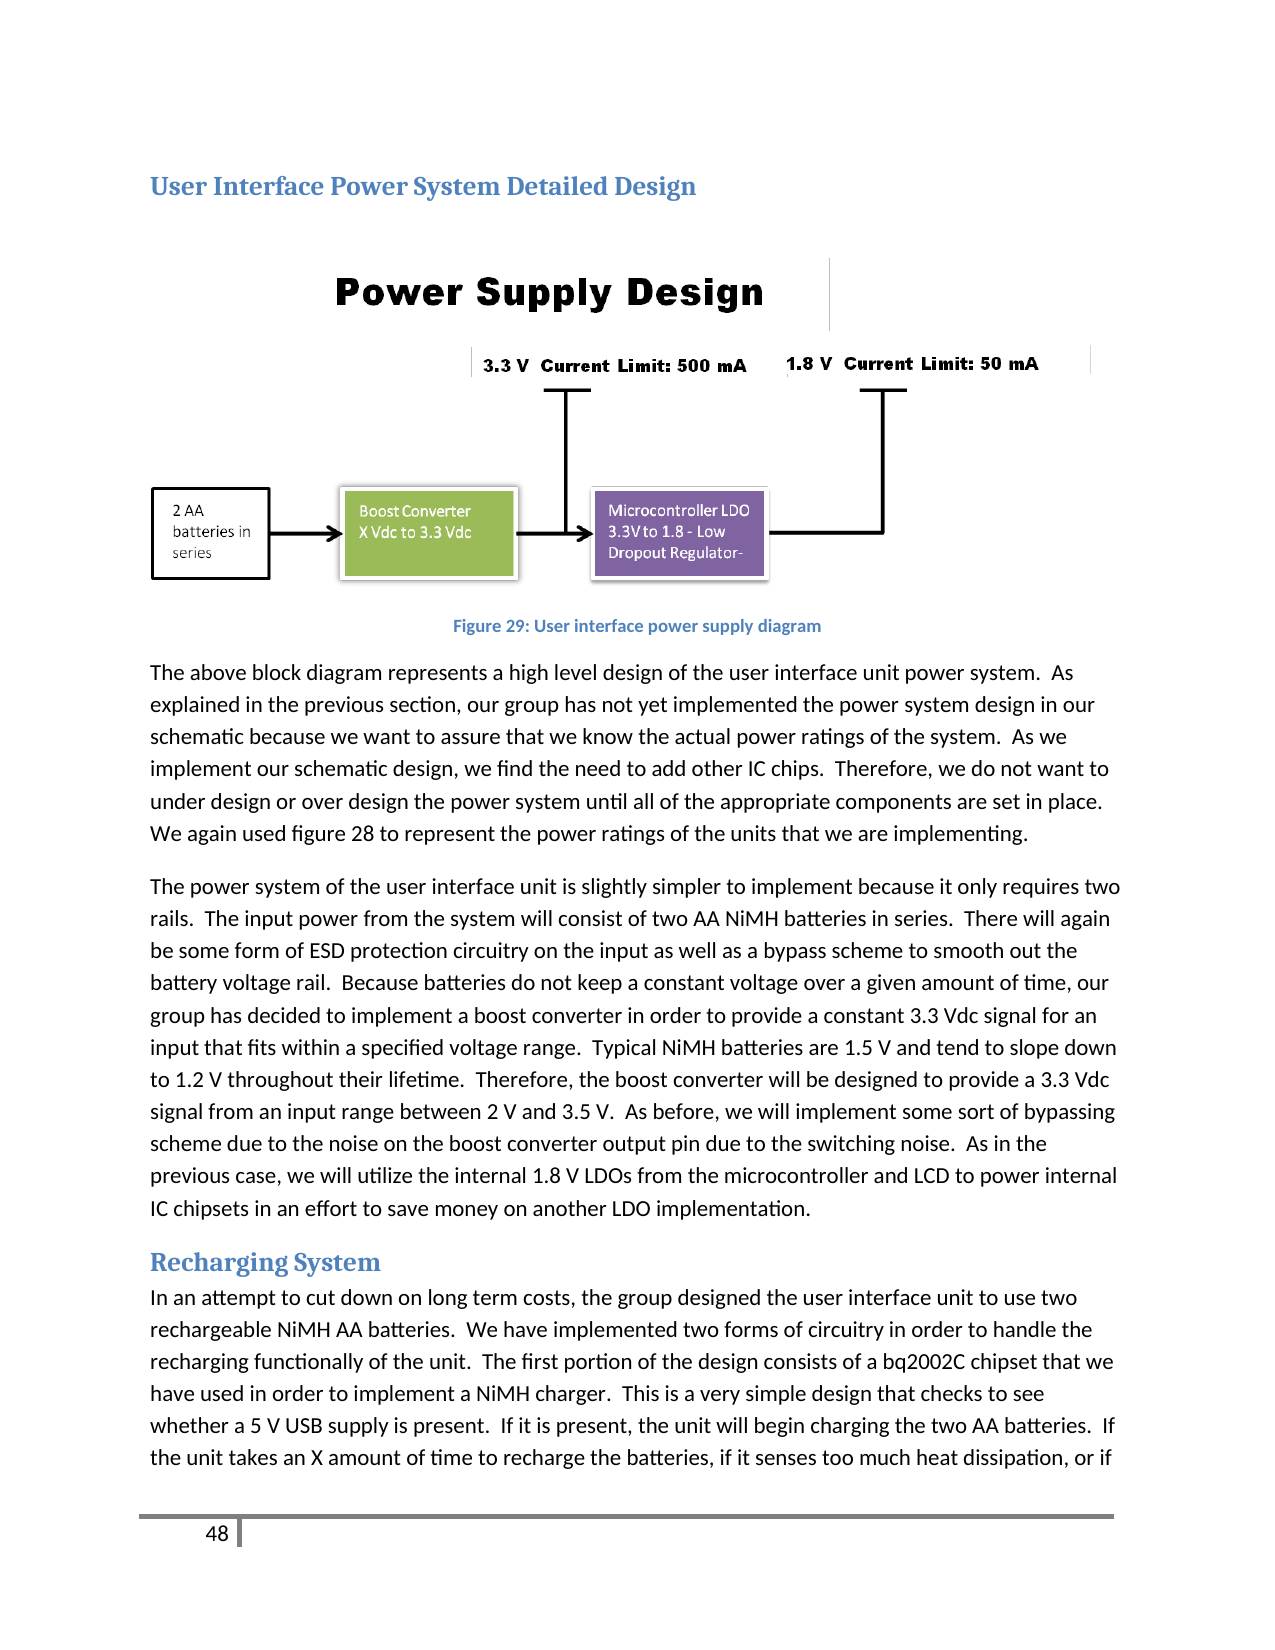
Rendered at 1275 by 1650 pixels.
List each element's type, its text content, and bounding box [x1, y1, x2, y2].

text The power system of the user interface unit is slightly simpler to implement because it only requires two rails. The input power from the system will consist of two AA NiMH batteries in series. There will again be some form of ESD protection circuitry on the input as well as a bypass scheme to smooth out the battery voltage rail. Because batteries do not keep a constant voltage over a given amount of time, our group has decided to implement a boost converter in order to provide a constant 3.3 Vdc signal for an input that fits within a specified voltage range. Typical NiMH batteries are 1.5 V and tend to slope down to 1.2 V throughout their lifetime. Therefore, the boost converter will be designed to provide a 3.3 Vdc signal from an input range between 2 V and 3.5 V. As before, we will implement some sort of bypassing scheme due to the noise on the boost converter output pin due to the switching noise. As in the previous case, we will utilize the internal 1.8 V LDOs from the microcontroller and LCD to power internal IC chipsets in an effort to save money on another LDO implementation. [150, 872, 1125, 1222]
subtitle Recharging System [150, 1247, 1125, 1278]
picture [150, 257, 1091, 590]
text Figure 29: User interface power supply diagram [150, 614, 1125, 637]
text The above block diagram represents a high level design of the user interface unit power system. As explained in the previous section, our group has not yet implemented the power system design in our schematic because we want to assure that we know the actual power ratings of the system. As we implement our schematic design, we find the need to add other IC chips. Therefore, we do not want to under design or over design the power system until all of the appropriate components are set in place. We again used figure 28 to represent the power ratings of the units that we are implementing. [150, 658, 1125, 847]
subtitle User Interface Power System Detailed Design [150, 171, 1125, 202]
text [150, 1283, 1125, 1472]
